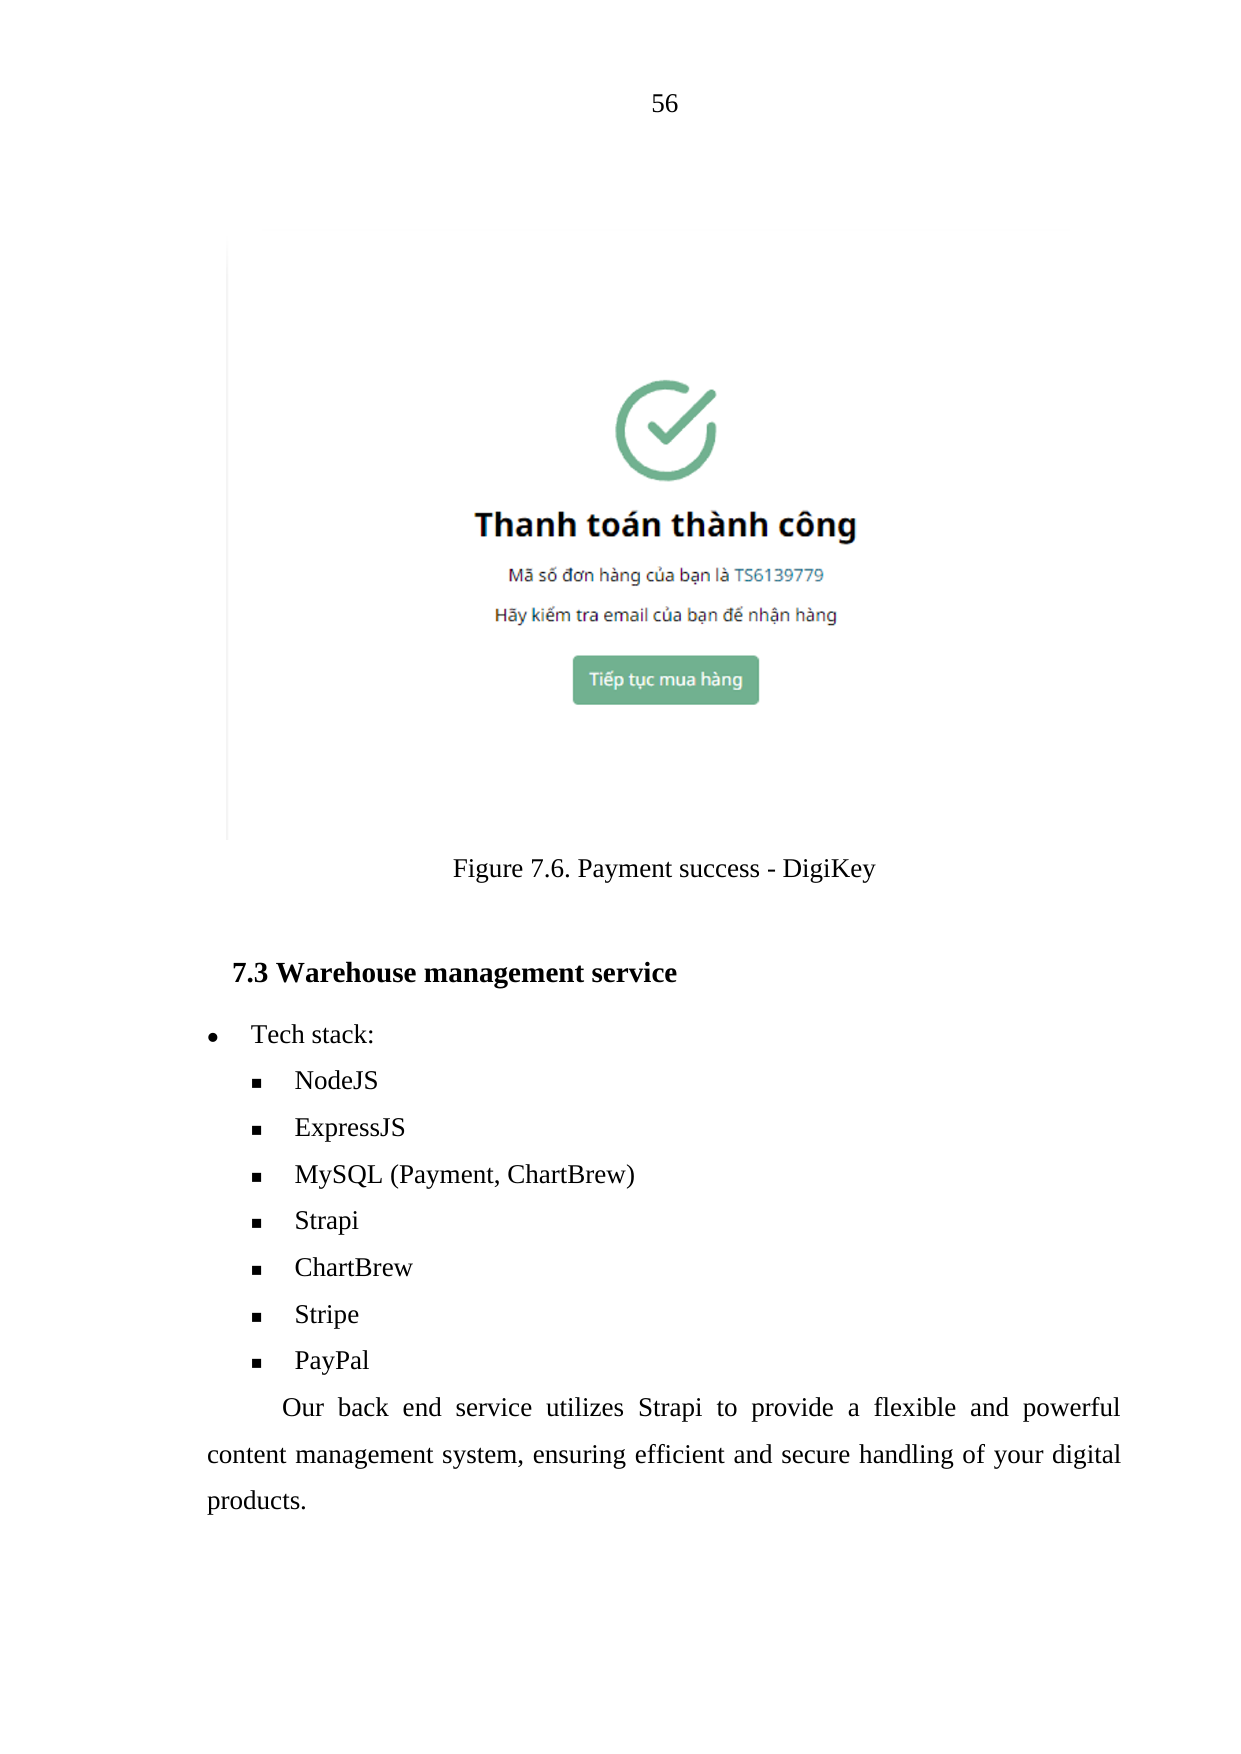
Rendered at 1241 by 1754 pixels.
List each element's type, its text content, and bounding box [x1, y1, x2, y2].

list Strapi [251, 1204, 1122, 1236]
text Figure 7.6. Payment success - DigiKey [207, 852, 1122, 883]
list PayPal [251, 1344, 1122, 1376]
subtitle Warehouse management service [232, 955, 1122, 988]
picture [226, 219, 1103, 840]
list MySQL (Payment, ChartBrew) [251, 1158, 1122, 1189]
list Tech stack: [207, 1018, 1122, 1049]
list Stripe [251, 1298, 1122, 1329]
list ExpressJS [251, 1111, 1122, 1142]
list NodeJS [251, 1064, 1122, 1096]
list ChartBrew [251, 1251, 1122, 1282]
text Our back end service utilizes Strapi to provide a flexible and powerful content management system, ensuring efficient and secure handling of your digital products. [207, 1391, 1122, 1516]
